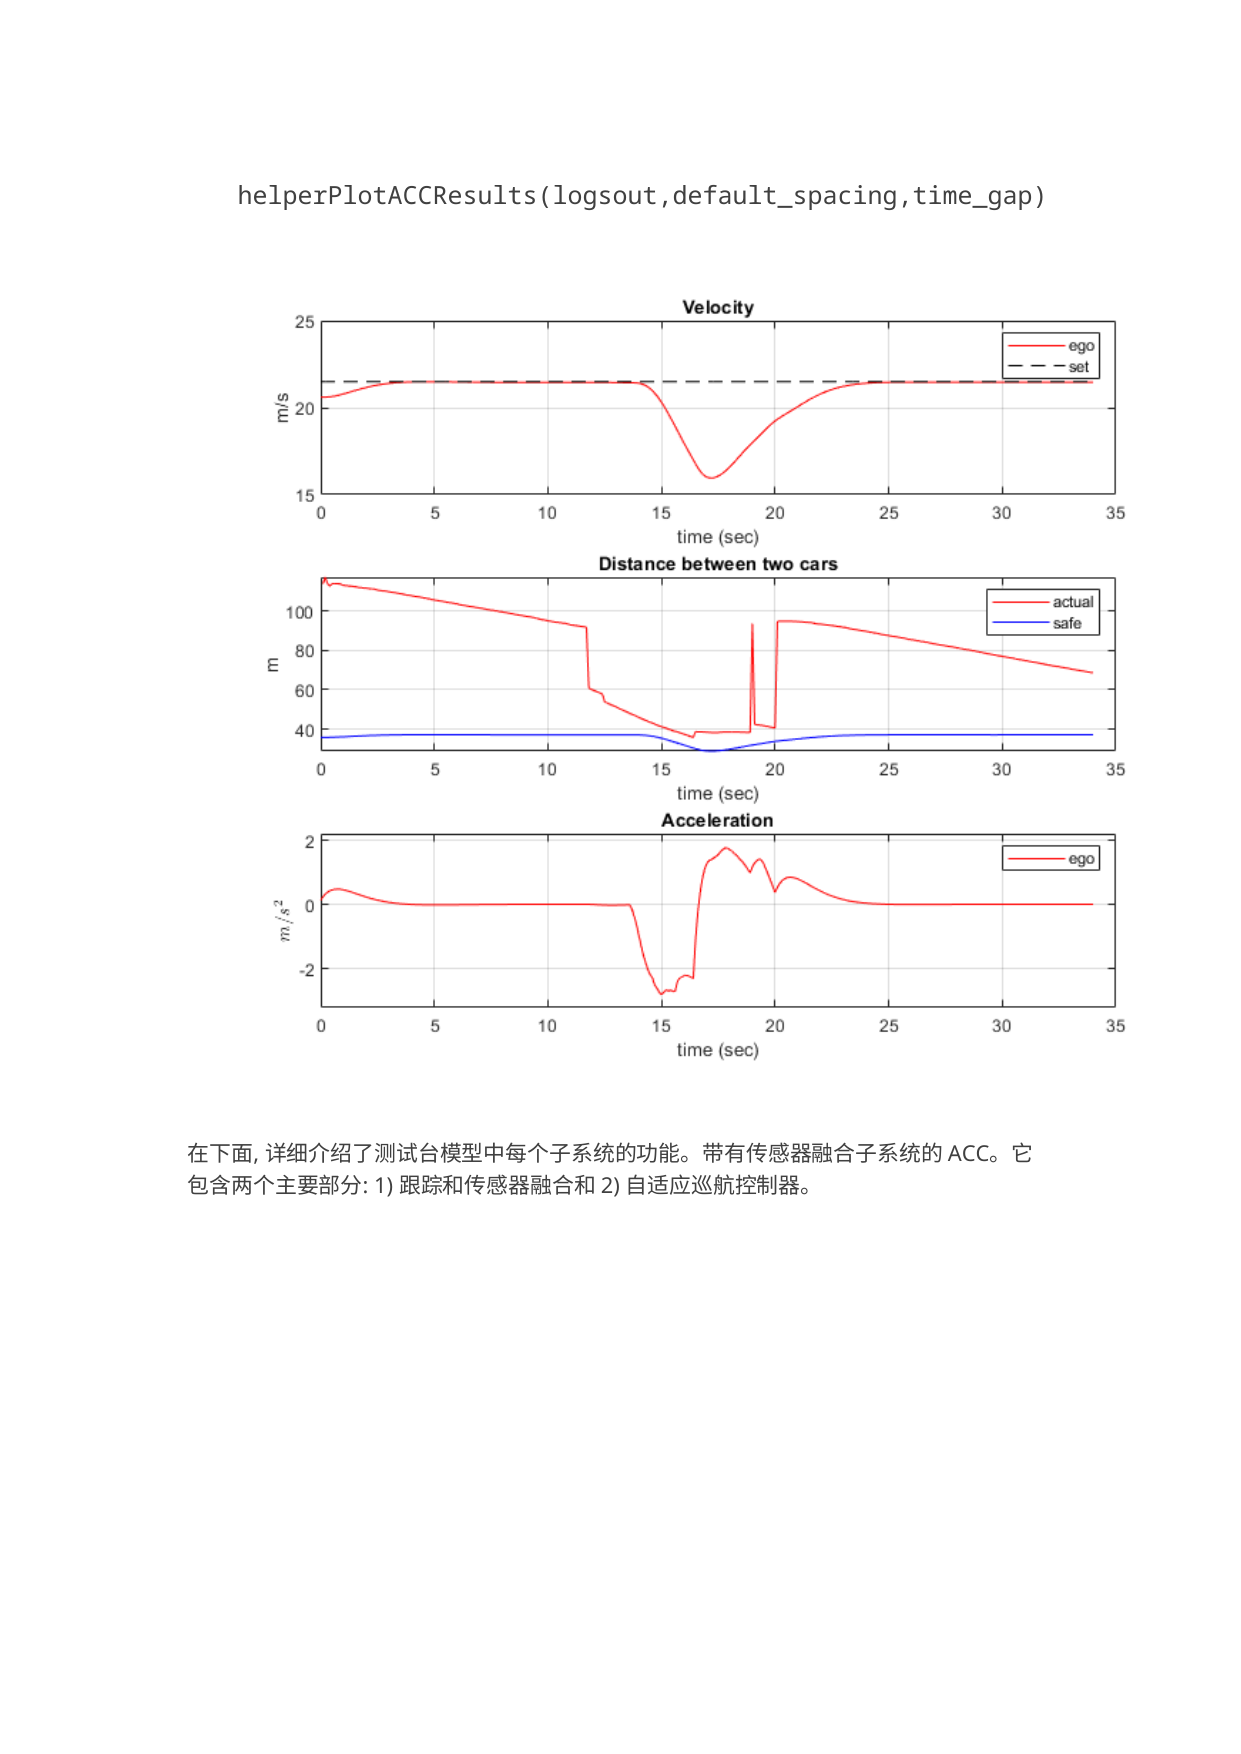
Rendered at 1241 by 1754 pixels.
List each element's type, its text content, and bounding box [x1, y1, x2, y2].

picture [187, 254, 1213, 1109]
text 在下面, 详细介绍了测试台模型中每个子系统的功能。带有传感器融合子系统的 ACC。它包含两个主要部分: 1) 跟踪和传感器融合和 2) 自适应巡航控制器。 [187, 1136, 1053, 1201]
text helperPlotACCResults(logsout,default_spacing,time_gap) [237, 162, 1053, 227]
